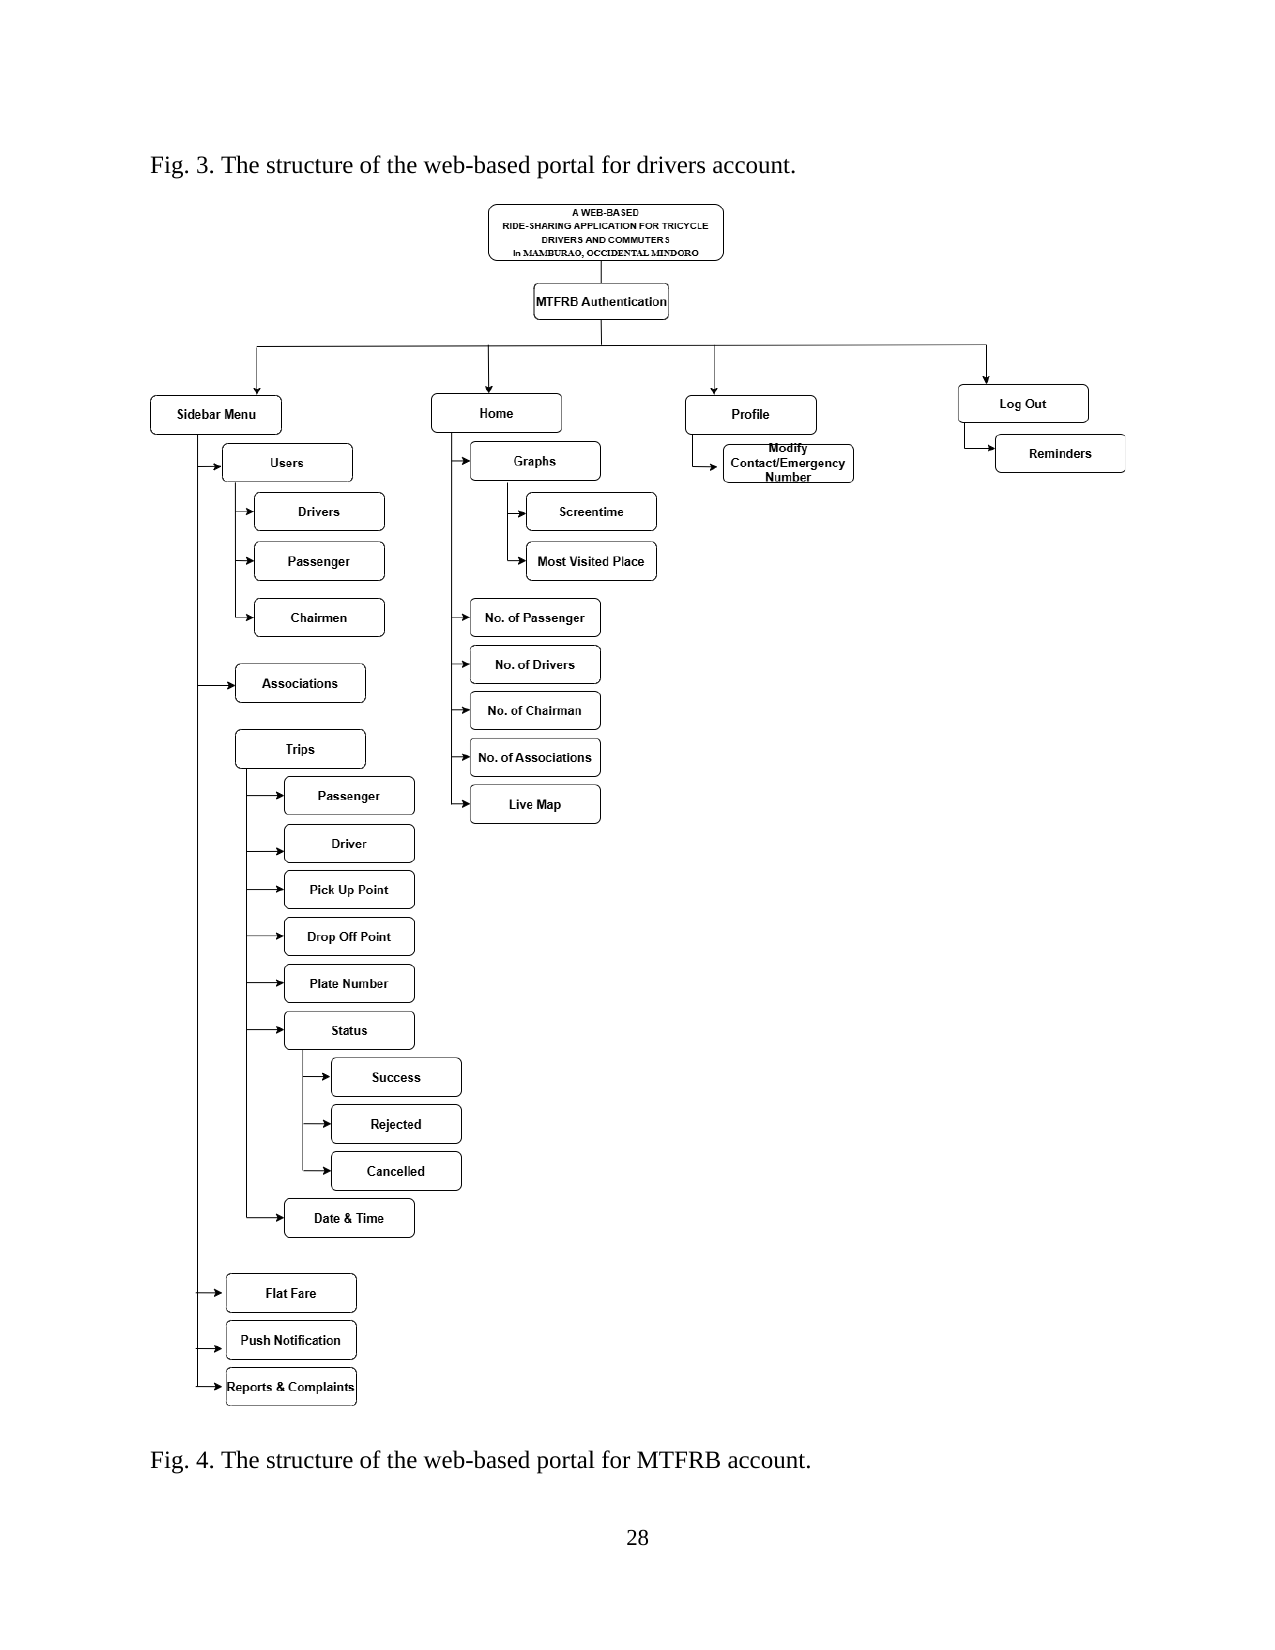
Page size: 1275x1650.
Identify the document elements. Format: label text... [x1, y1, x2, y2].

text Fig. 3. The structure of the web-based portal for drivers account. [150, 150, 1125, 179]
text Fig. 4. The structure of the web-based portal for MTFRB account. [150, 1445, 1125, 1473]
picture [150, 193, 1125, 1406]
